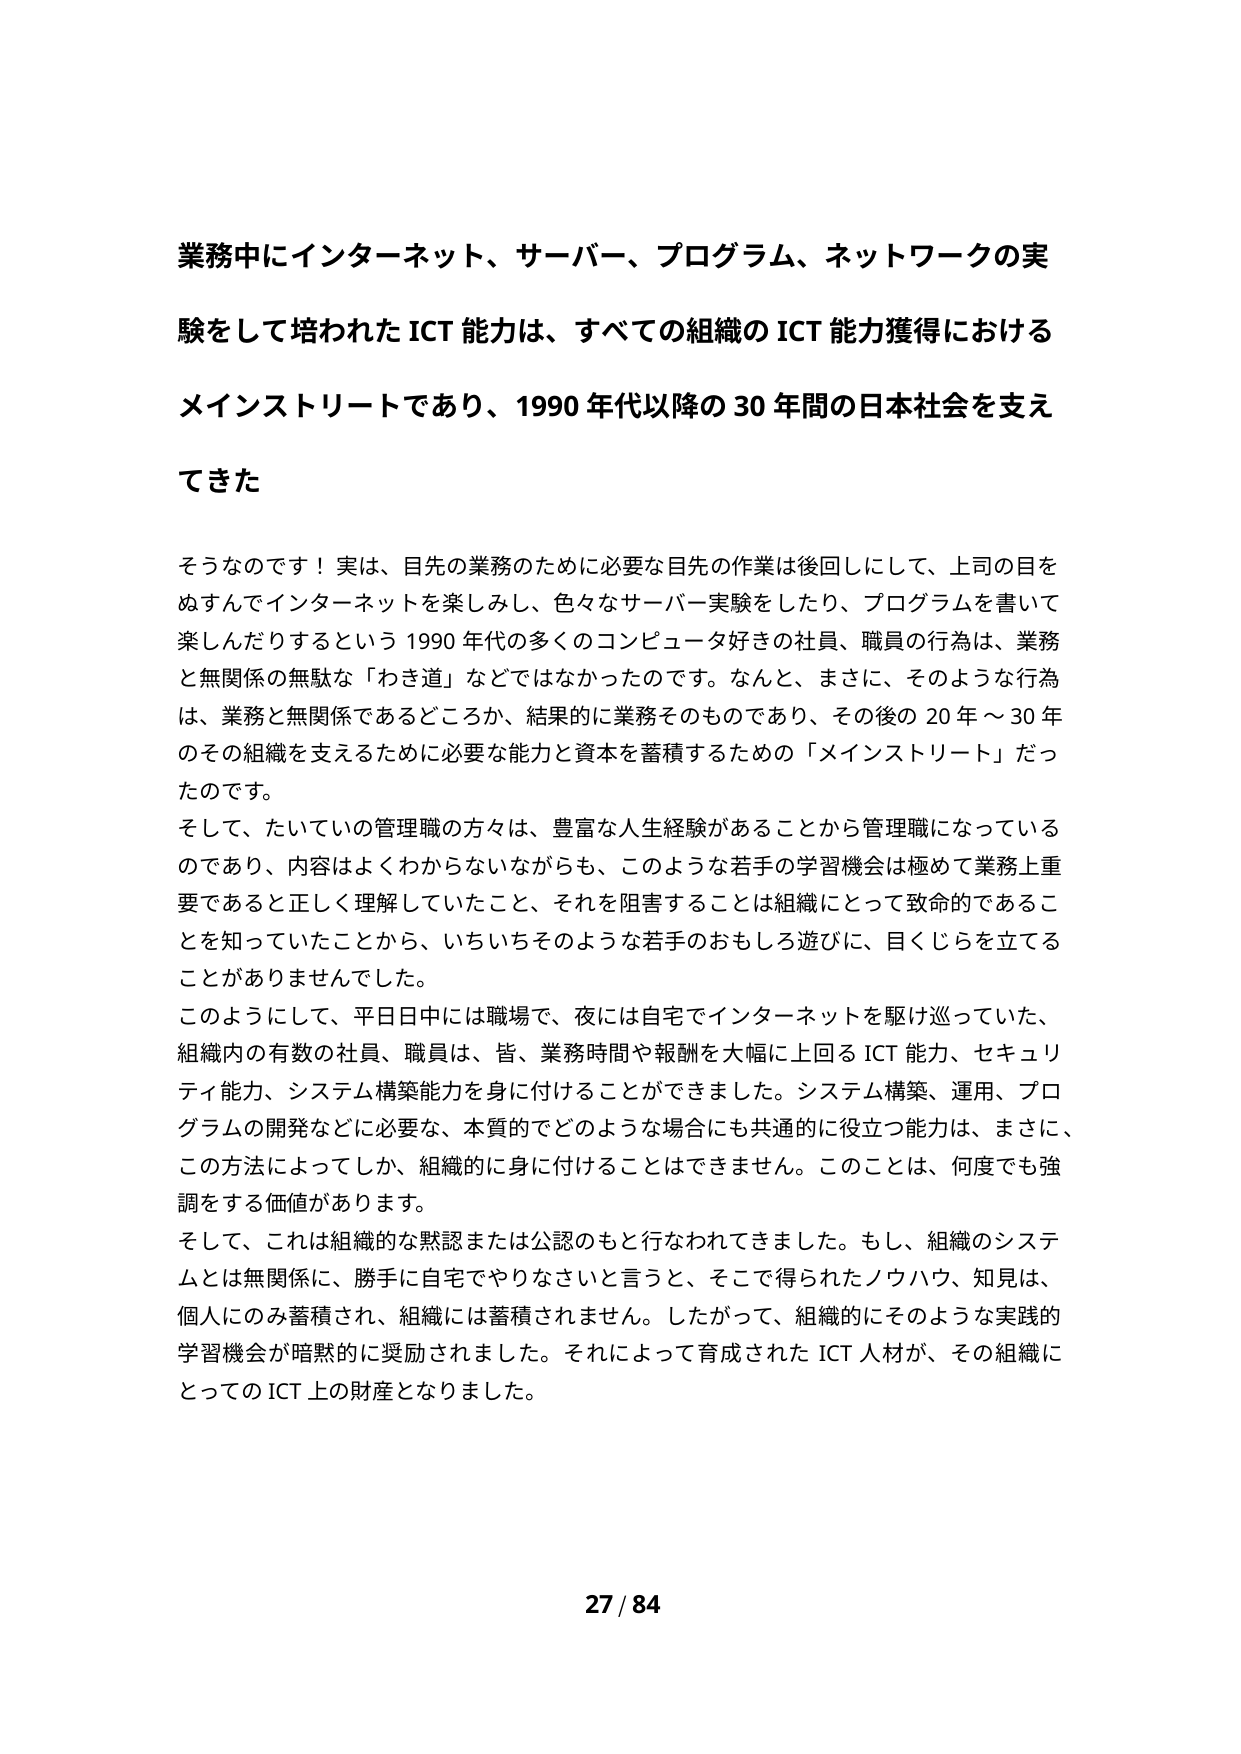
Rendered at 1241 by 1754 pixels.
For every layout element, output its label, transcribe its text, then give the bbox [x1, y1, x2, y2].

subtitle 業務中にインターネット、サーバー、プログラム、ネットワークの実験をして培われた ICT 能力は、すべての組織の ICT 能力獲得におけるメインストリートであり、1990 年代以降の 30 年間の日本社会を支えてきた [177, 217, 1063, 517]
text そして、これは組織的な黙認または公認のもと行なわれてきました。もし、組織のシステムとは無関係に、勝手に自宅でやりなさいと言うと、そこで得られたノウハウ、知見は、個人にのみ蓄積され、組織には蓄積されません。したがって、組織的にそのような実践的学習機会が暗黙的に奨励されました。それによって育成された ICT 人材が、その組織にとっての ICT 上の財産となりました。 [177, 1221, 1063, 1408]
text そして、たいていの管理職の方々は、豊富な人生経験があることから管理職になっているのであり、内容はよくわからないながらも、このような若手の学習機会は極めて業務上重要であると正しく理解していたこと、それを阻害することは組織にとって致命的であることを知っていたことから、いちいちそのような若手のおもしろ遊びに、目くじらを立てることがありませんでした。 [177, 808, 1063, 996]
text そうなのです！ 実は、目先の業務のために必要な目先の作業は後回しにして、上司の目をぬすんでインターネットを楽しみし、色々なサーバー実験をしたり、プログラムを書いて楽しんだりするという 1990 年代の多くのコンピュータ好きの社員、職員の行為は、業務と無関係の無駄な「わき道」などではなかったのです。なんと、まさに、そのような行為は、業務と無関係であるどころか、結果的に業務そのものであり、その後の 20 年 ～ 30 年のその組織を支えるために必要な能力と資本を蓄積するための「メインストリート」だったのです。 [177, 546, 1063, 808]
text このようにして、平日日中には職場で、夜には自宅でインターネットを駆け巡っていた、組織内の有数の社員、職員は、皆、業務時間や報酬を大幅に上回る ICT 能力、セキュリティ能力、システム構築能力を身に付けることができました。システム構築、運用、プログラムの開発などに必要な、本質的でどのような場合にも共通的に役立つ能力は、まさに、この方法によってしか、組織的に身に付けることはできません。このことは、何度でも強調をする価値があります。 [177, 996, 1063, 1221]
